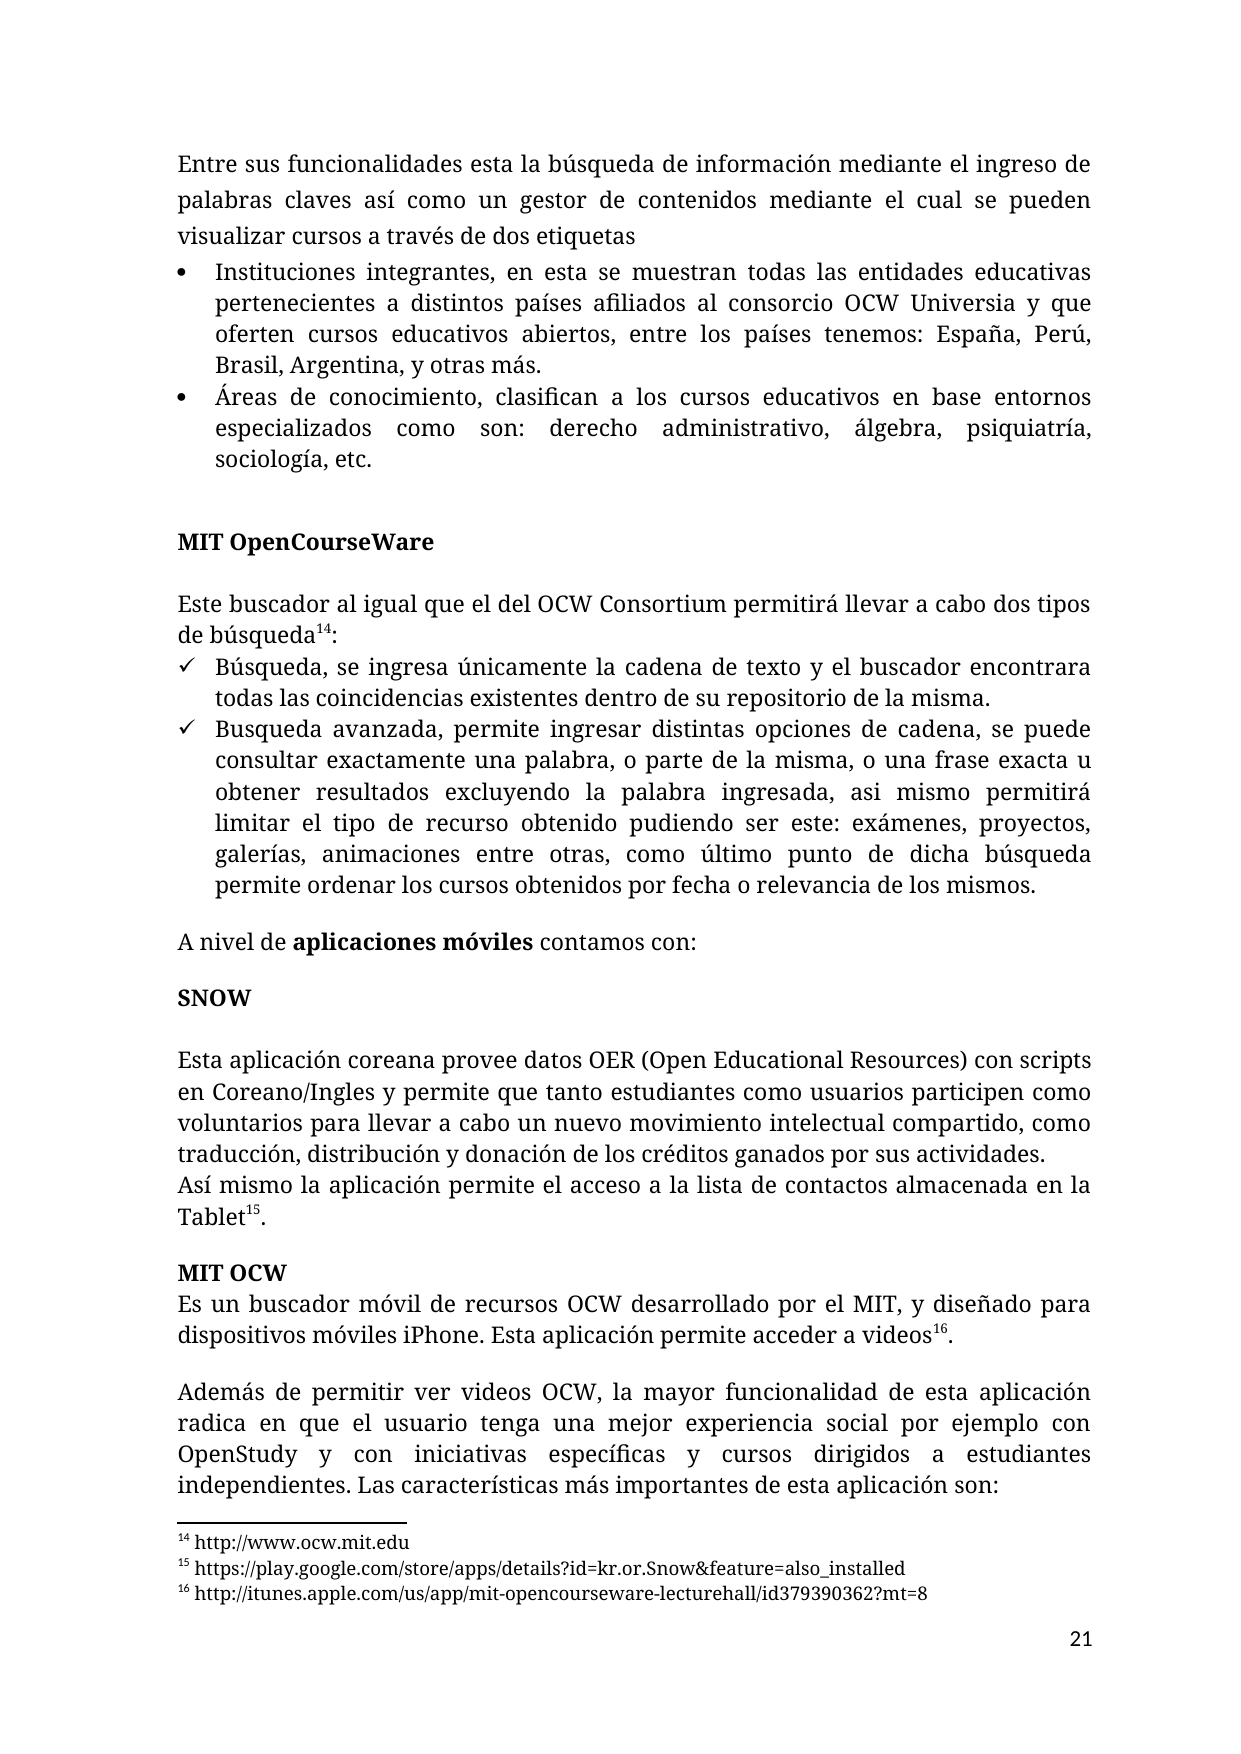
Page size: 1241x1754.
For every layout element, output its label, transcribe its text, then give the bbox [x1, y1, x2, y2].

list Instituciones integrantes, en esta se muestran todas las entidades educativas pertenecientes a distintos países afiliados al consorcio OCW Universia y que oferten cursos educativos abiertos, entre los países tenemos: España, Perú, Brasil, Argentina, y otras más. [177, 256, 1092, 381]
text Además de permitir ver videos OCW, la mayor funcionalidad de esta aplicación radica en que el usuario tenga una mejor experiencia social por ejemplo con OpenStudy y con iniciativas específicas y cursos dirigidos a estudiantes independientes. Las características más importantes de esta aplicación son: [177, 1376, 1092, 1501]
list Busqueda avanzada, permite ingresar distintas opciones de cadena, se puede consultar exactamente una palabra, o parte de la misma, o una frase exacta u obtener resultados excluyendo la palabra ingresada, asi mismo permitirá limitar el tipo de recurso obtenido pudiendo ser este: exámenes, proyectos, galerías, animaciones entre otras, como último punto de dicha búsqueda permite ordenar los cursos obtenidos por fecha o relevancia de los mismos. [177, 713, 1092, 901]
list Búsqueda, se ingresa únicamente la cadena de texto y el buscador encontrara todas las coincidencias existentes dentro de su repositorio de la misma. [177, 651, 1092, 713]
text SNOW [177, 982, 1092, 1013]
list Áreas de conocimiento, clasifican a los cursos educativos en base entornos especializados como son: derecho administrativo, álgebra, psiquiatría, sociología, etc. [177, 381, 1092, 474]
text Entre sus funcionalidades esta la búsqueda de información mediante el ingreso de palabras claves así como un gestor de contenidos mediante el cual se pueden visualizar cursos a través de dos etiquetas [177, 148, 1092, 251]
text A nivel de aplicaciones móviles contamos con: [177, 926, 1092, 957]
text Así mismo la aplicación permite el acceso a la lista de contactos almacenada en la Tablet. [177, 1169, 1092, 1232]
text Es un buscador móvil de recursos OCW desarrollado por el MIT, y diseñado para dispositivos móviles iPhone. Esta aplicación permite acceder a videos. [177, 1288, 1092, 1351]
text Esta aplicación coreana provee datos OER (Open Educational Resources) con scripts en Coreano/Ingles y permite que tanto estudiantes como usuarios participen como voluntarios para llevar a cabo un nuevo movimiento intelectual compartido, como traducción, distribución y donación de los créditos ganados por sus actividades. [177, 1044, 1092, 1169]
text MIT OCW [177, 1257, 1092, 1288]
text Este buscador al igual que el del OCW Consortium permitirá llevar a cabo dos tipos de búsqueda: [177, 588, 1092, 651]
text MIT OpenCourseWare [177, 526, 1092, 557]
